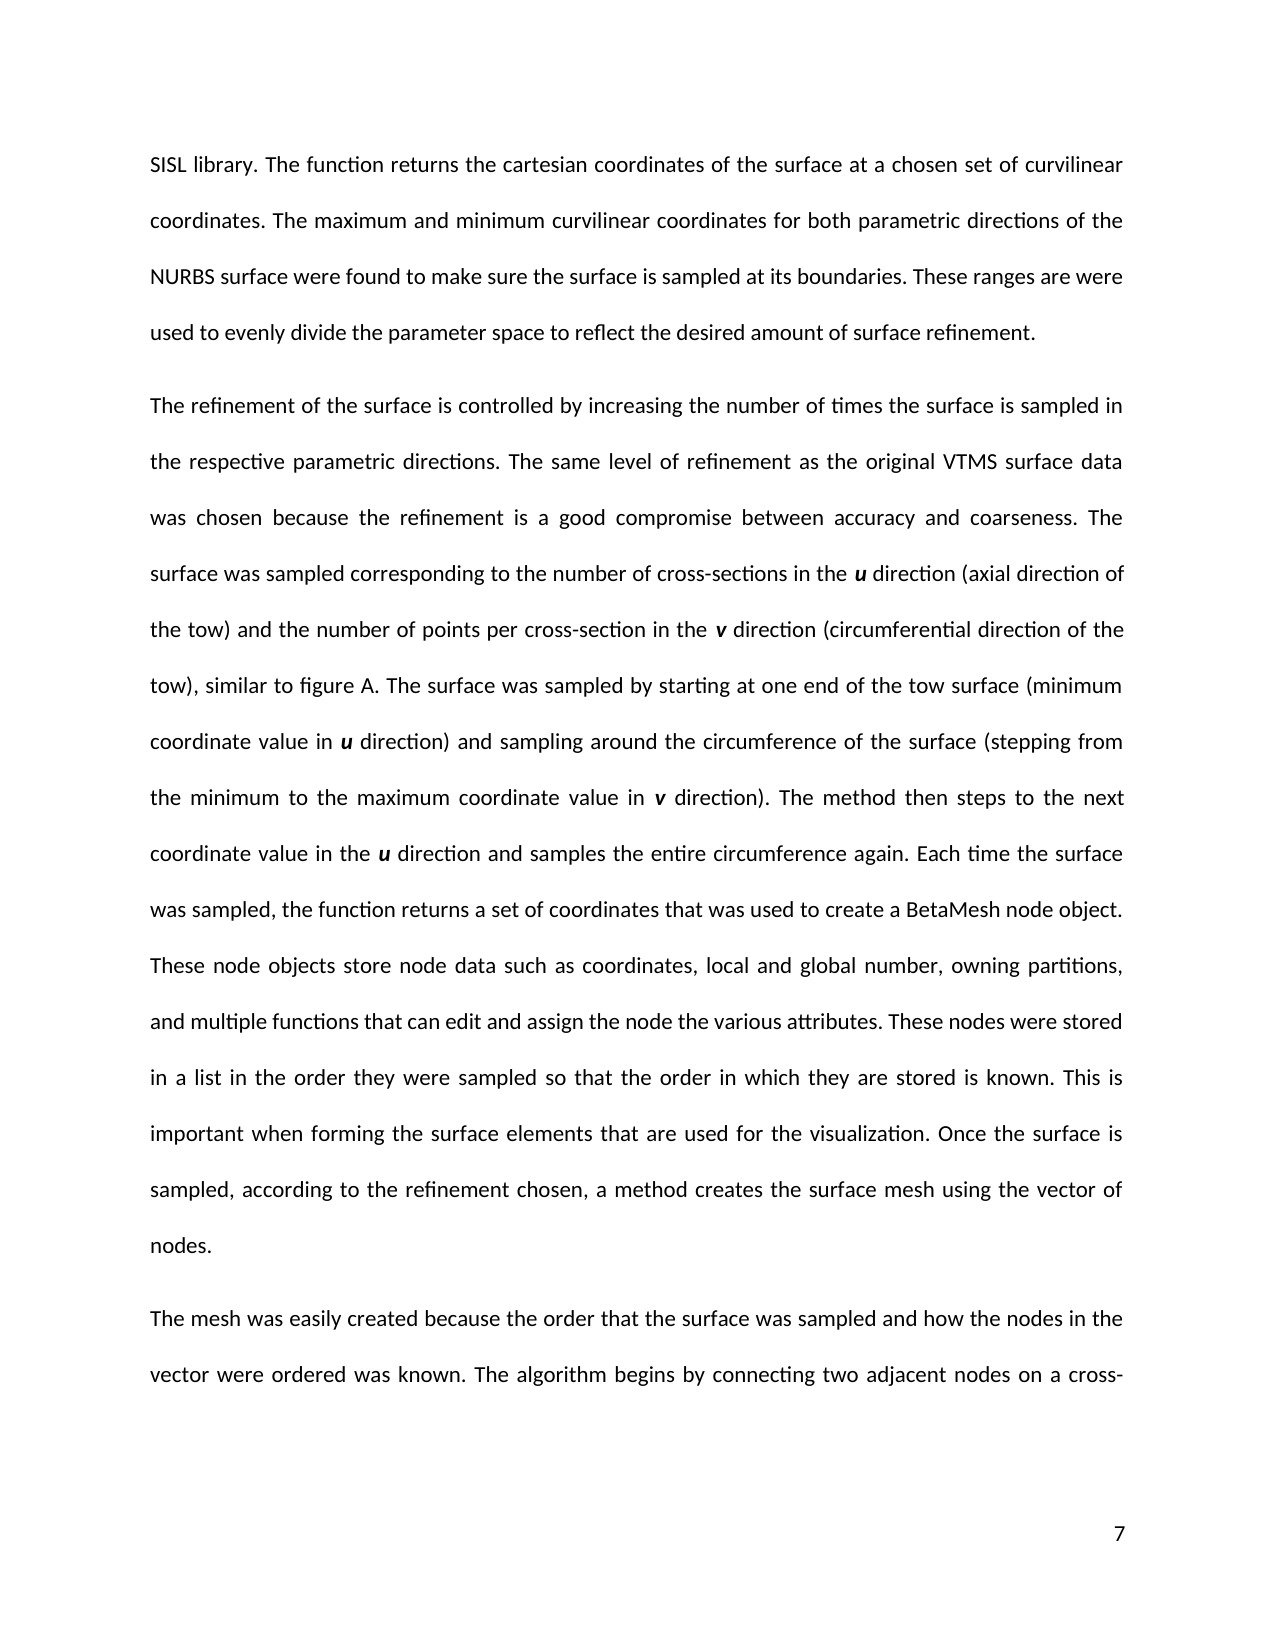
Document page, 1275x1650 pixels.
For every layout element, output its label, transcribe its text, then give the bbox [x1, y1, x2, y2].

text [150, 150, 1125, 346]
text The refinement of the surface is controlled by increasing the number of times the surface is sampled in the respective parametric directions. The same level of refinement as the original VTMS surface data was chosen because the refinement is a good compromise between accuracy and coarseness. The surface was sampled corresponding to the number of cross-sections in the u direction (axial direction of the tow) and the number of points per cross-section in the v direction (circumferential direction of the tow), similar to figure A. The surface was sampled by starting at one end of the tow surface (minimum coordinate value in u direction) and sampling around the circumference of the surface (stepping from the minimum to the maximum coordinate value in v direction). The method then steps to the next coordinate value in the u direction and samples the entire circumference again. Each time the surface was sampled, the function returns a set of coordinates that was used to create a BetaMesh node object. These node objects store node data such as coordinates, local and global number, owning partitions, and multiple functions that can edit and assign the node the various attributes. These nodes were stored in a list in the order they were sampled so that the order in which they are stored is known. This is important when forming the surface elements that are used for the visualization. Once the surface is sampled, according to the refinement chosen, a method creates the surface mesh using the vector of nodes. [150, 391, 1125, 1259]
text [150, 1304, 1125, 1388]
